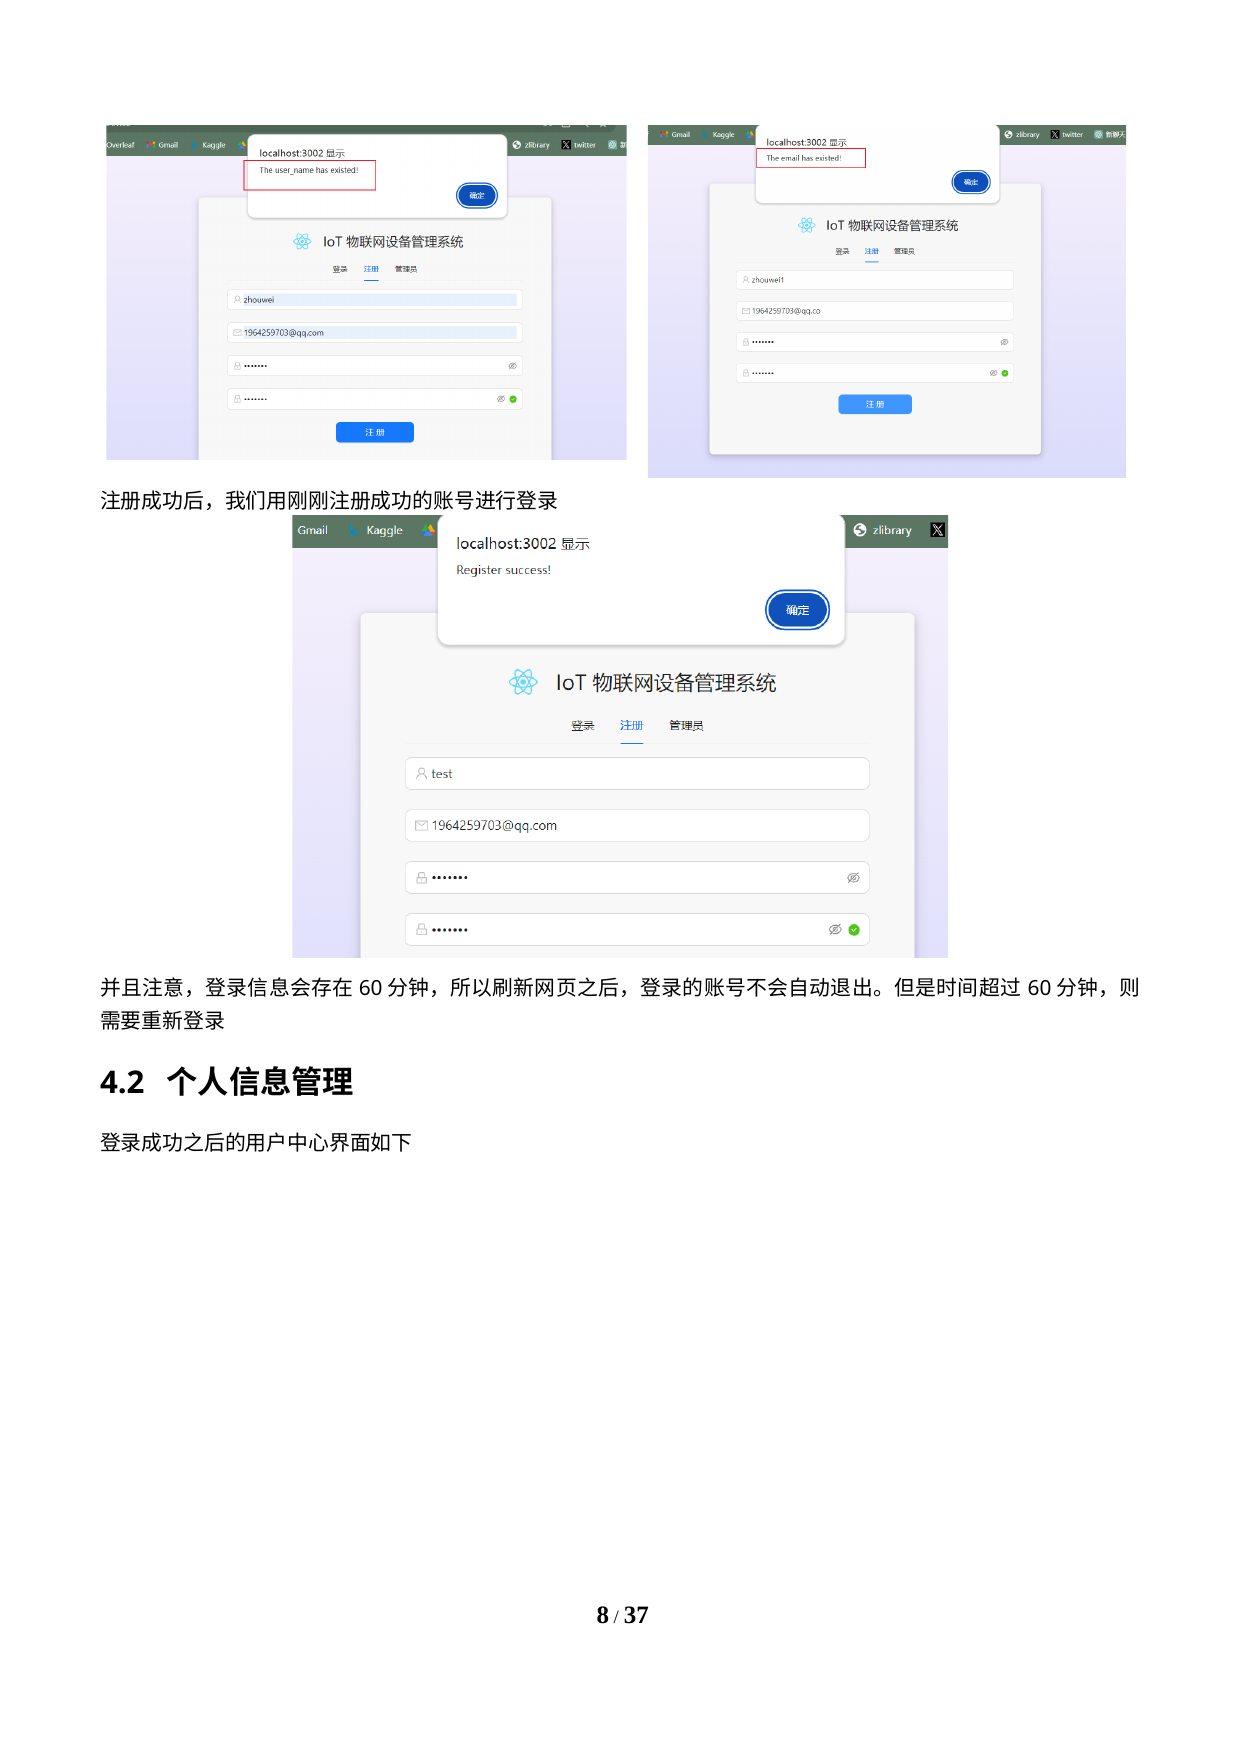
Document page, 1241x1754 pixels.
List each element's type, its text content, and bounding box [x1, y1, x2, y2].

picture [647, 125, 1127, 478]
text 登录成功之后的用户中心界面如下 [100, 1125, 1140, 1158]
picture [292, 515, 949, 958]
table_cell [100, 125, 633, 483]
subtitle 个人信息管理 [100, 1048, 1140, 1113]
text 并且注意，登录信息会存在60分钟，所以刷新网页之后，登录的账号不会自动退出。但是时间超过60分钟，则需要重新登录 [100, 970, 1140, 1035]
text 注册成功后，我们用刚刚注册成功的账号进行登录 [100, 483, 1140, 515]
picture [106, 125, 627, 460]
table_cell [634, 125, 1140, 483]
